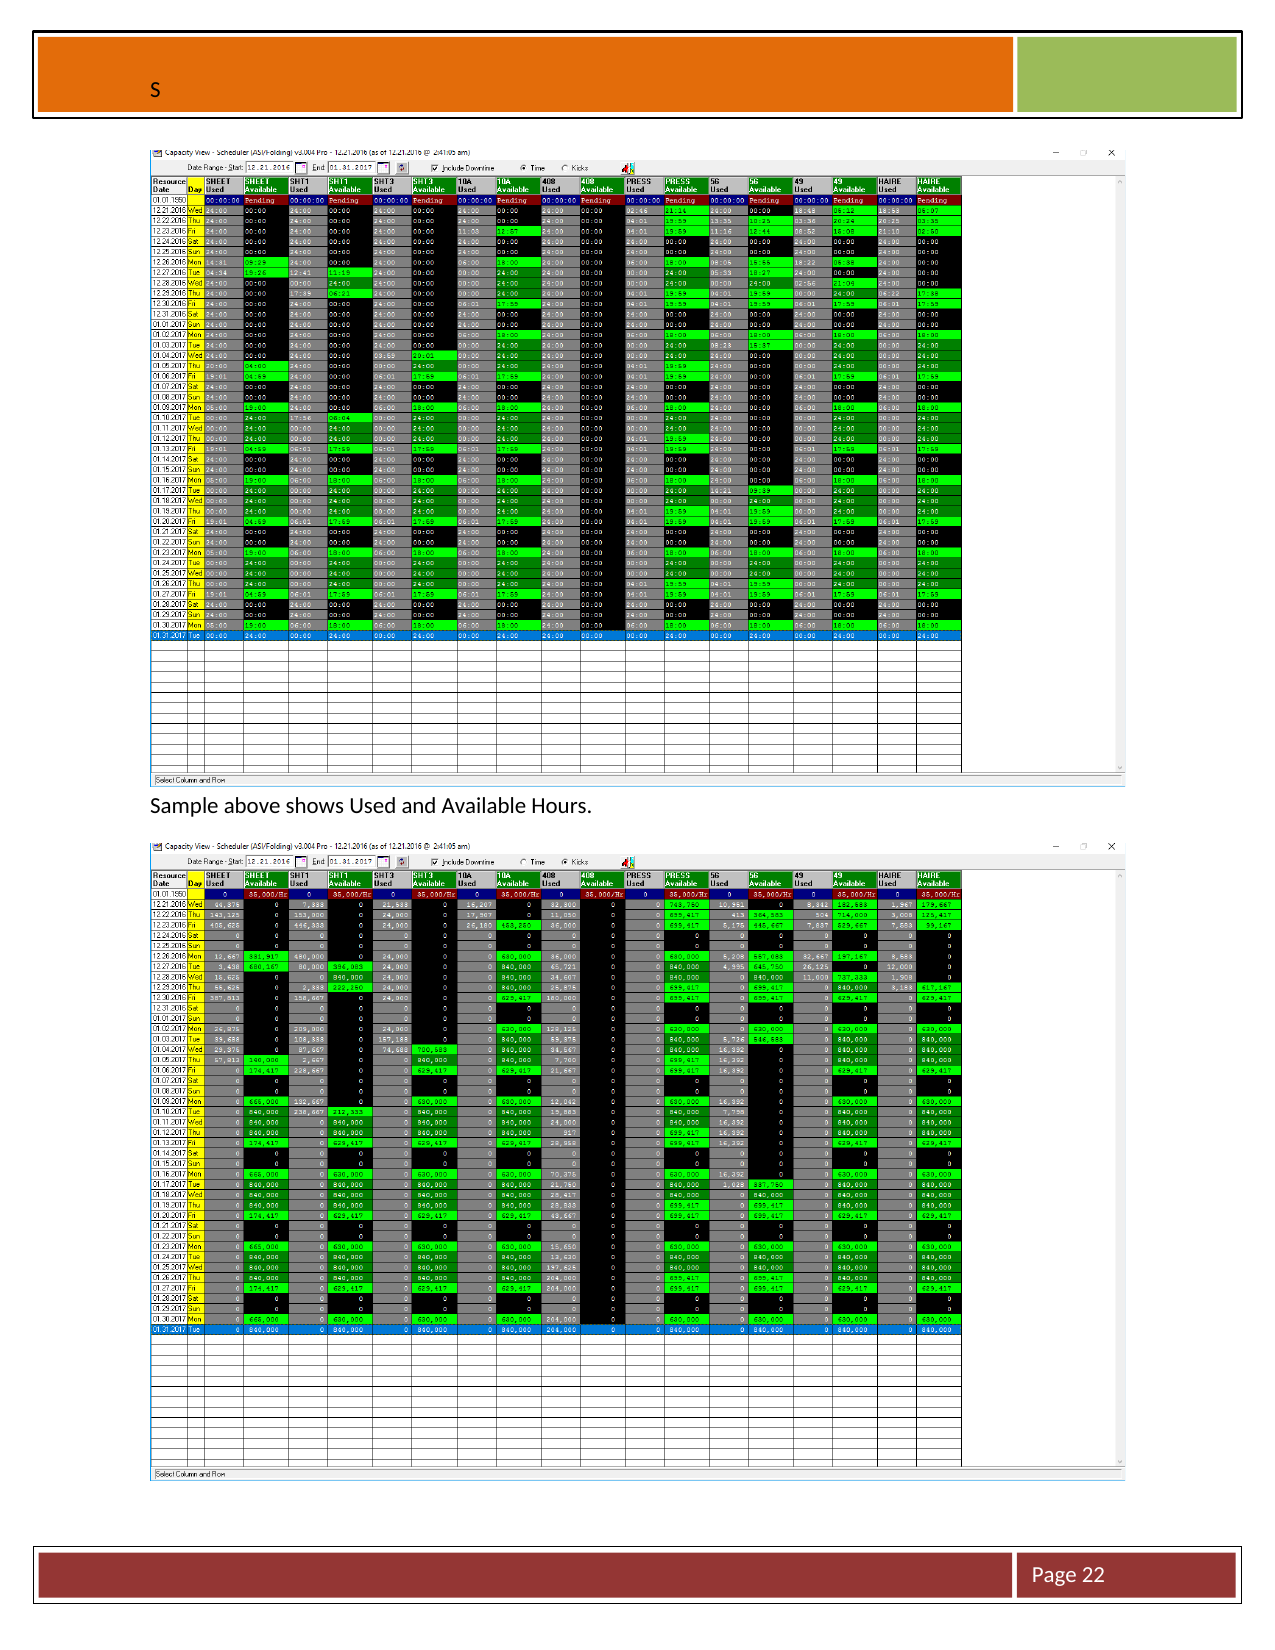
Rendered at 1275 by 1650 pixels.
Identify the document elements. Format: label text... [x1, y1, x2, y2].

picture [150, 150, 1125, 787]
text Sample above shows Used and Available Hours. [150, 787, 1125, 819]
picture [150, 843, 1125, 1481]
